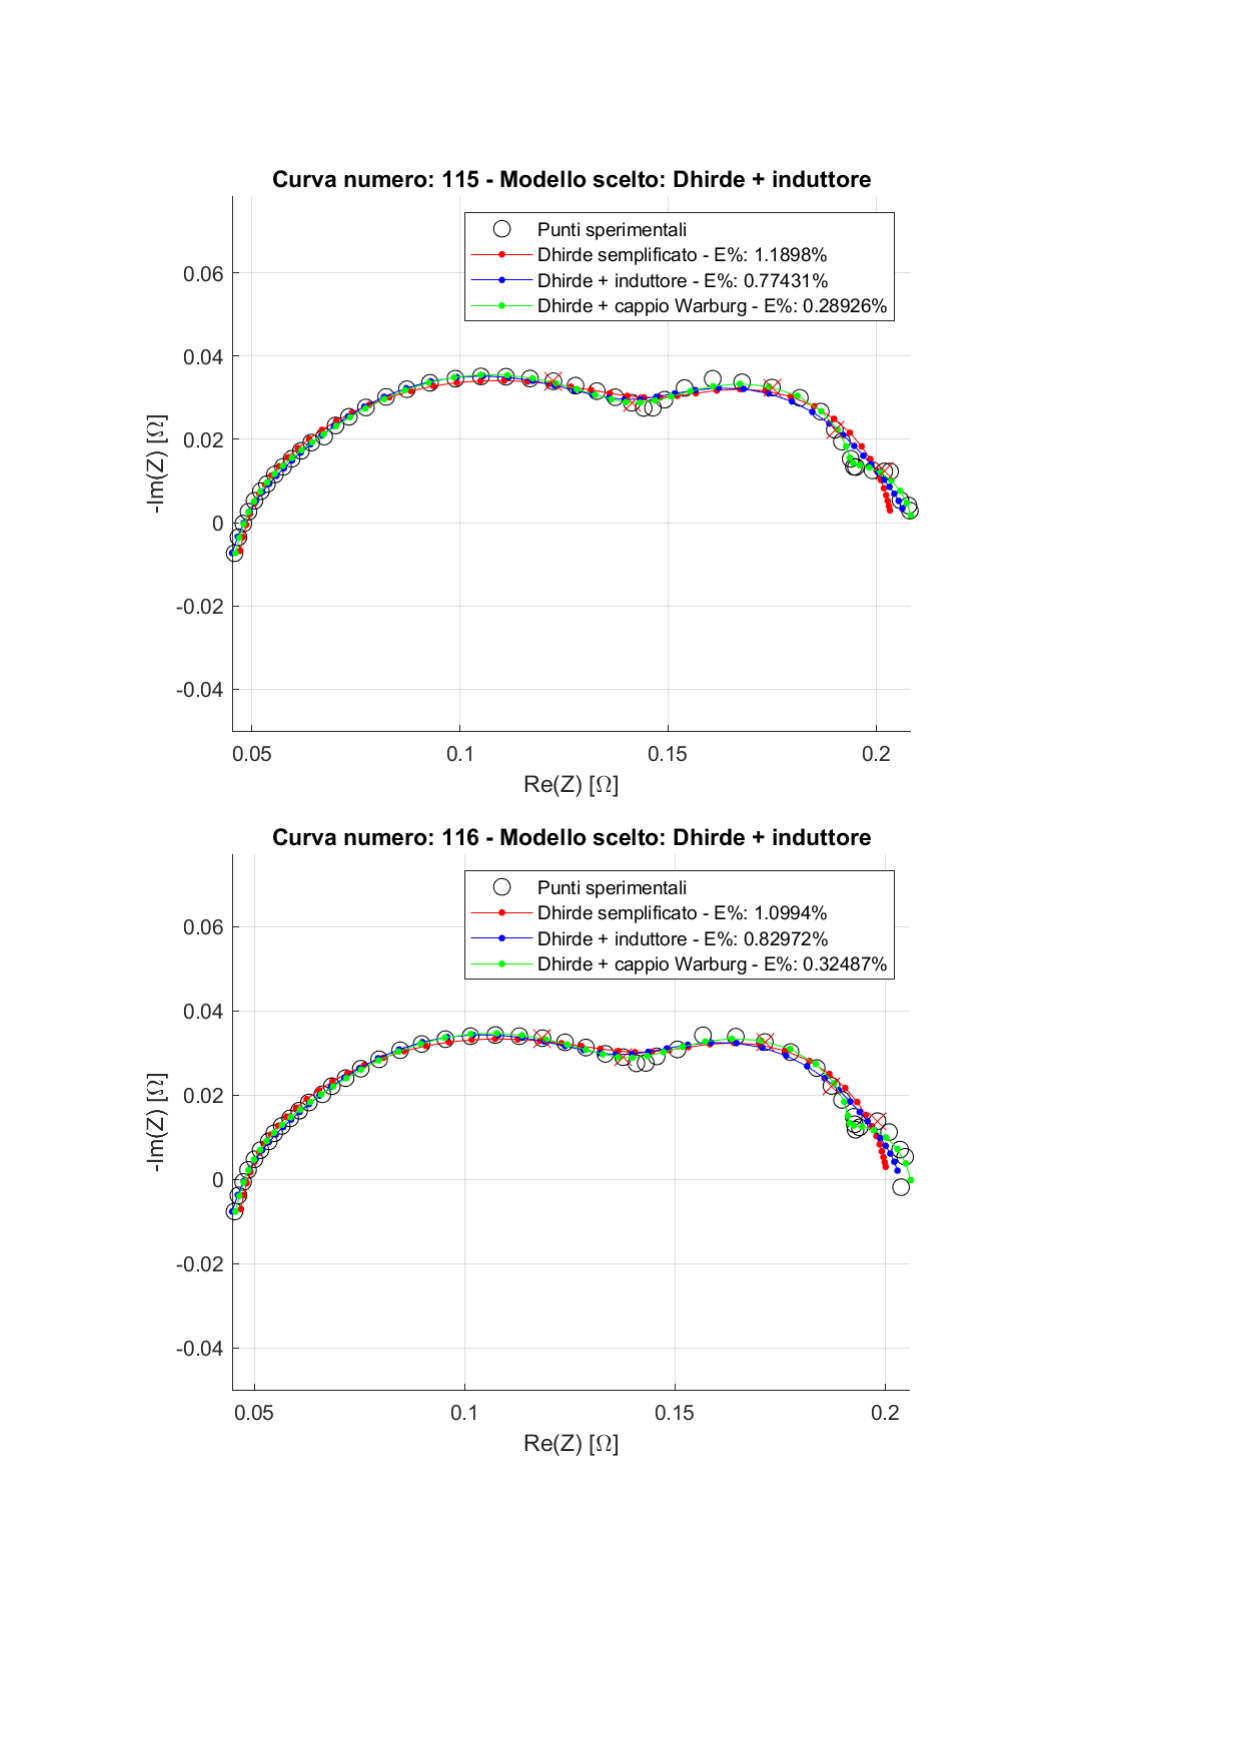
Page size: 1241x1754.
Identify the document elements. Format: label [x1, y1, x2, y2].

picture [118, 147, 994, 804]
picture [118, 806, 994, 1463]
